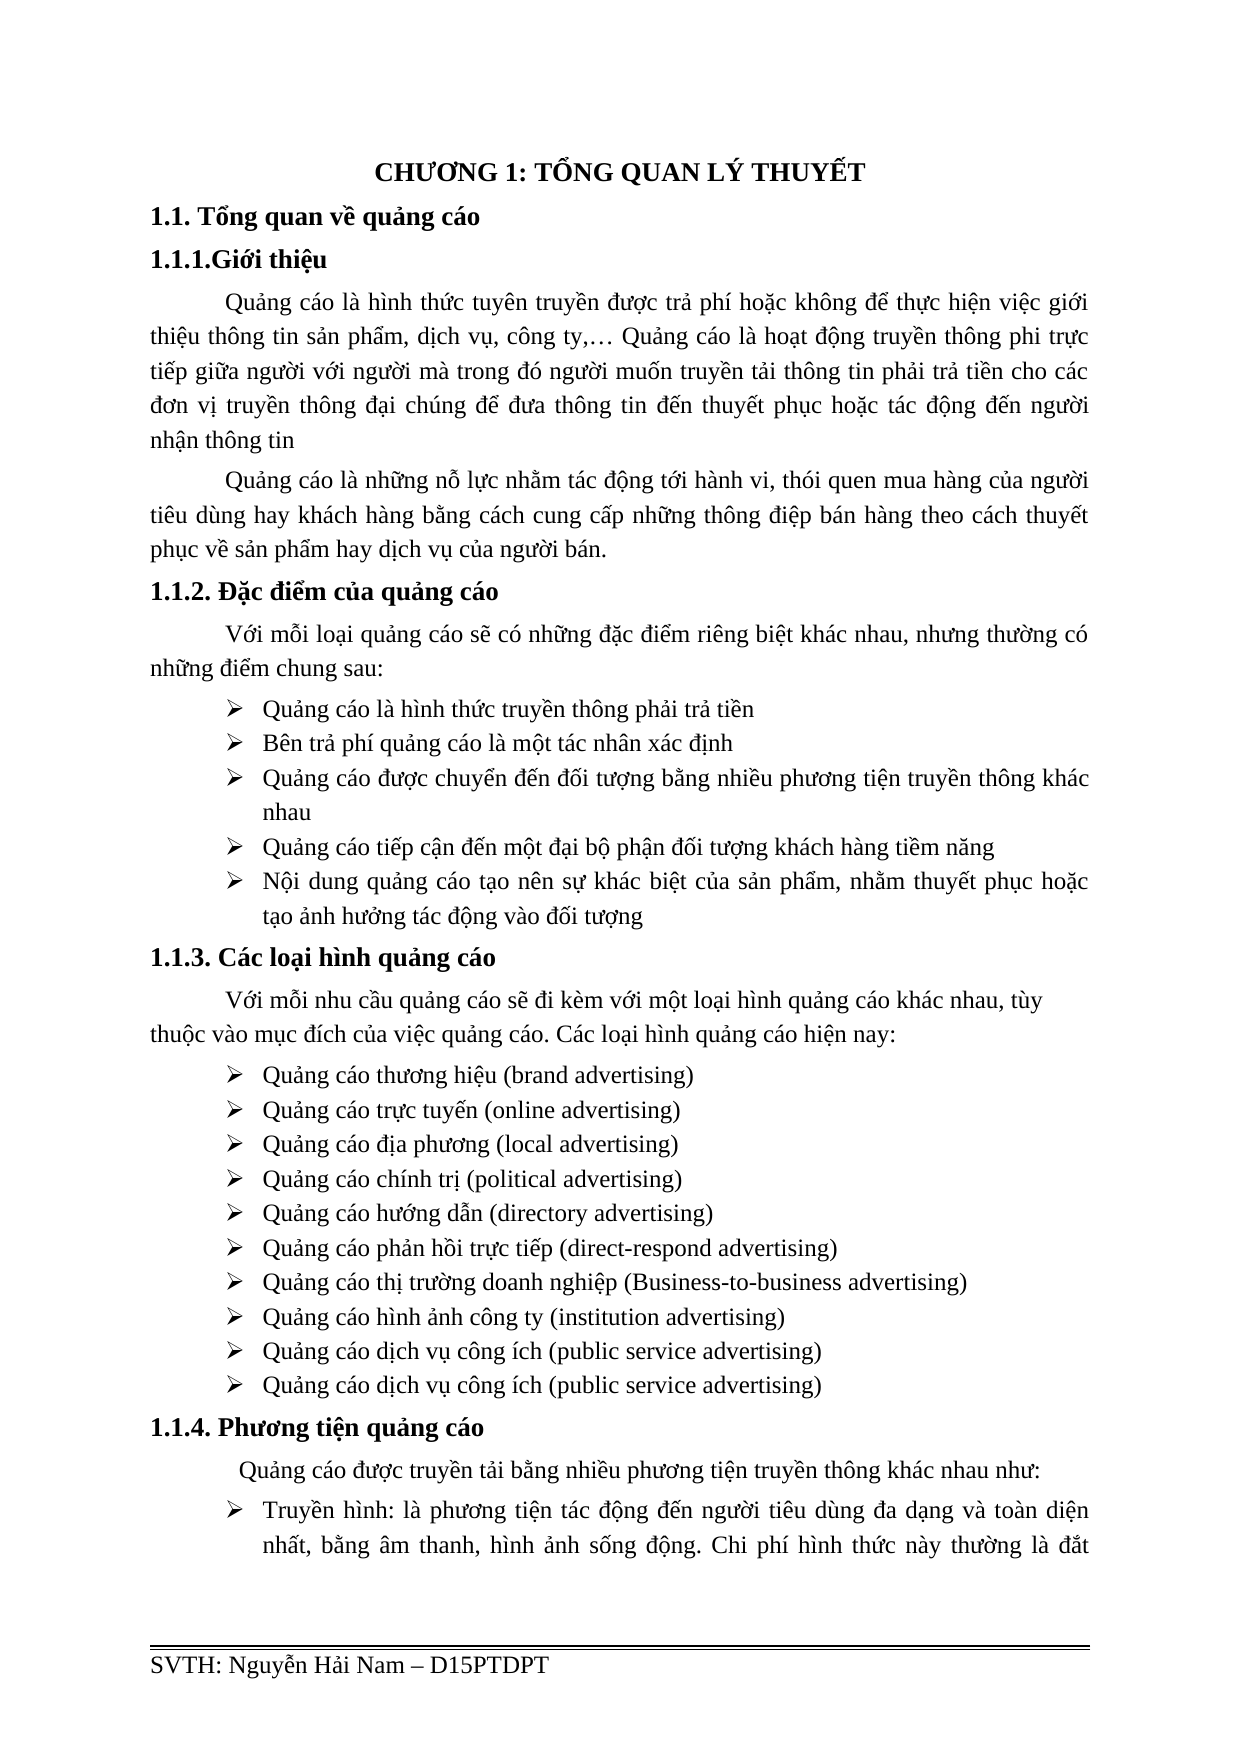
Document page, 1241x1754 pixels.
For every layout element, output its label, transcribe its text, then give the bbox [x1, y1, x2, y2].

list Quảng cáo hướng dẫn (directory advertising) [225, 1198, 1090, 1227]
list Quảng cáo thương hiệu (brand advertising) [225, 1060, 1090, 1089]
subtitle CHƯƠNG 1: TỔNG QUAN LÝ THUYẾT [150, 156, 1090, 187]
list Quảng cáo hình ảnh công ty (institution advertising) [225, 1302, 1090, 1330]
subtitle 1.1.1.Giới thiệu [150, 243, 1090, 274]
list Nội dung quảng cáo tạo nên sự khác biệt của sản phẩm, nhằm thuyết phục hoặc tạo ảnh hưởng tác động vào đối tượng [225, 866, 1090, 929]
list Quảng cáo chính trị (political advertising) [225, 1164, 1090, 1192]
subtitle 1.1.3. Các loại hình quảng cáo [150, 942, 1090, 973]
text Quảng cáo được truyền tải bằng nhiều phương tiện truyền thông khác nhau như: [150, 1455, 1090, 1484]
subtitle 1.1.4. Phương tiện quảng cáo [150, 1411, 1090, 1442]
text Với mỗi loại quảng cáo sẽ có những đặc điểm riêng biệt khác nhau, nhưng thường có những điểm chung sau: [150, 619, 1090, 682]
list Quảng cáo địa phương (local advertising) [225, 1129, 1090, 1158]
list Quảng cáo thị trường doanh nghiệp (Business-to-business advertising) [225, 1267, 1090, 1296]
subtitle 1.1.2. Đặc điểm của quảng cáo [150, 575, 1090, 606]
list Quảng cáo trực tuyến (online advertising) [225, 1095, 1090, 1123]
list Quảng cáo dịch vụ công ích (public service advertising) [225, 1371, 1090, 1399]
list Quảng cáo là hình thức truyền thông phải trả tiền [225, 694, 1090, 723]
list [225, 1496, 1090, 1559]
text Với mỗi nhu cầu quảng cáo sẽ đi kèm với một loại hình quảng cáo khác nhau, tùy thuộc vào mục đích của việc quảng cáo. Các loại hình quảng cáo hiện nay: [150, 985, 1090, 1048]
list Quảng cáo dịch vụ công ích (public service advertising) [225, 1336, 1090, 1365]
list Quảng cáo phản hồi trực tiếp (direct-respond advertising) [225, 1233, 1090, 1261]
text Quảng cáo là những nỗ lực nhằm tác động tới hành vi, thói quen mua hàng của người tiêu dùng hay khách hàng bằng cách cung cấp những thông điệp bán hàng theo cách thuyết phục về sản phẩm hay dịch vụ của người bán. [150, 466, 1090, 563]
list Bên trả phí quảng cáo là một tác nhân xác định [225, 728, 1090, 757]
list Quảng cáo được chuyển đến đối tượng bằng nhiều phương tiện truyền thông khác nhau [225, 763, 1090, 826]
list Quảng cáo tiếp cận đến một đại bộ phận đối tượng khách hàng tiềm năng [225, 832, 1090, 861]
subtitle 1.1. Tổng quan về quảng cáo [150, 200, 1090, 231]
text Quảng cáo là hình thức tuyên truyền được trả phí hoặc không để thực hiện việc giới thiệu thông tin sản phẩm, dịch vụ, công ty,… Quảng cáo là hoạt động truyền thông phi trực tiếp giữa người với người mà trong đó người muốn truyền tải thông tin phải trả tiền cho các đơn vị truyền thông đại chúng để đưa thông tin đến thuyết phục hoặc tác động đến người nhận thông tin [150, 287, 1090, 453]
